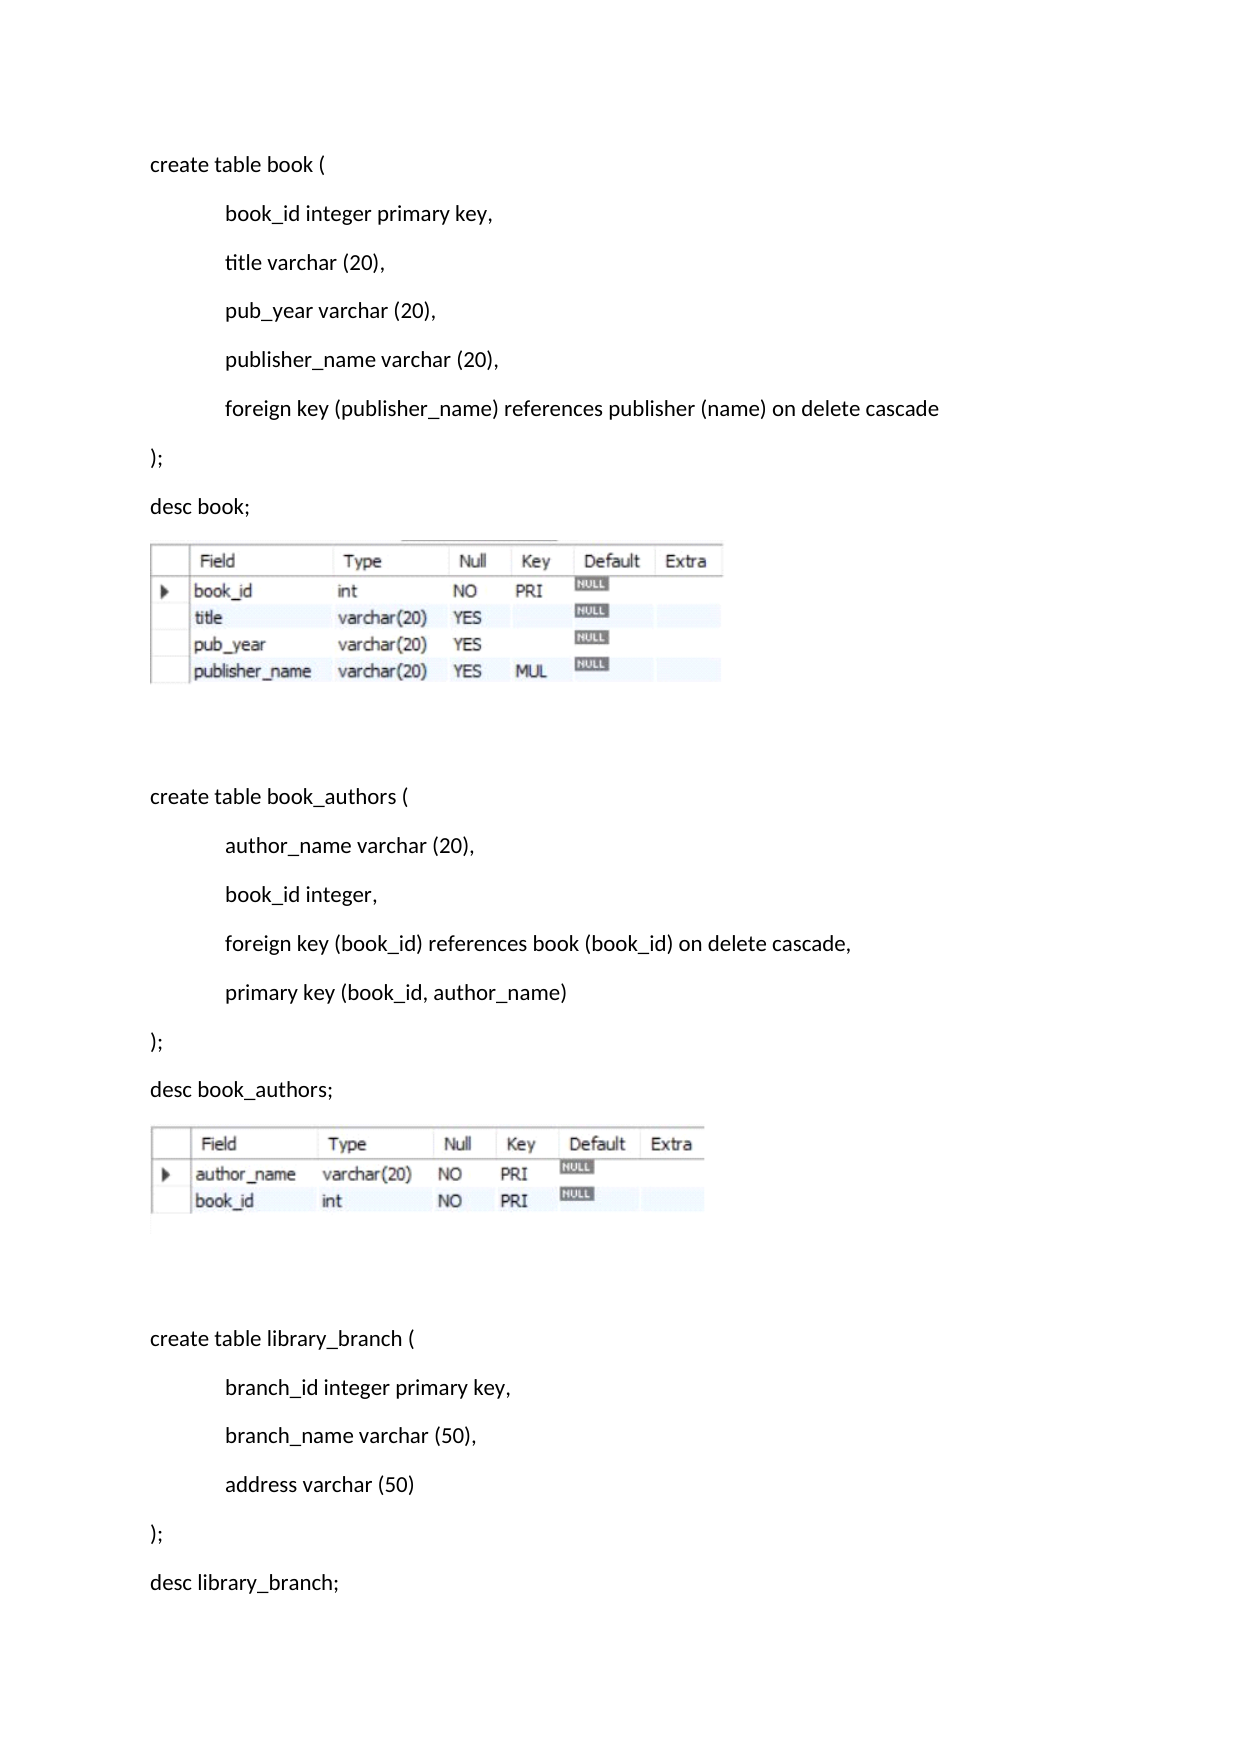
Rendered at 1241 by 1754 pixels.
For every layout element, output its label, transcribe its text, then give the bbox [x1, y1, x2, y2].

text ); [150, 1027, 1090, 1055]
text create table book ( [150, 150, 1090, 178]
text desc book; [150, 492, 1090, 520]
text primary key (book_id, author_name) [150, 978, 1090, 1006]
text foreign key (book_id) references book (book_id) on delete cascade, [150, 929, 1090, 957]
text desc book_authors; [150, 1076, 1090, 1104]
text ); [150, 443, 1090, 471]
text create table library_branch ( [150, 1324, 1090, 1352]
picture [150, 540, 726, 692]
text ); [150, 1519, 1090, 1547]
text branch_id integer primary key, [150, 1373, 1090, 1401]
text create table book_authors ( [150, 782, 1090, 811]
text book_id integer, [150, 880, 1090, 908]
text address varchar (50) [150, 1470, 1090, 1498]
text branch_name varchar (50), [150, 1422, 1090, 1449]
text desc library_branch; [150, 1568, 1090, 1596]
text title varchar (20), [150, 248, 1090, 276]
text author_name varchar (20), [150, 831, 1090, 859]
text book_id integer primary key, [150, 199, 1090, 227]
picture [150, 1124, 705, 1234]
text publisher_name varchar (20), [150, 345, 1090, 373]
text foreign key (publisher_name) references publisher (name) on delete cascade [150, 394, 1090, 422]
text pub_year varchar (20), [150, 297, 1090, 324]
